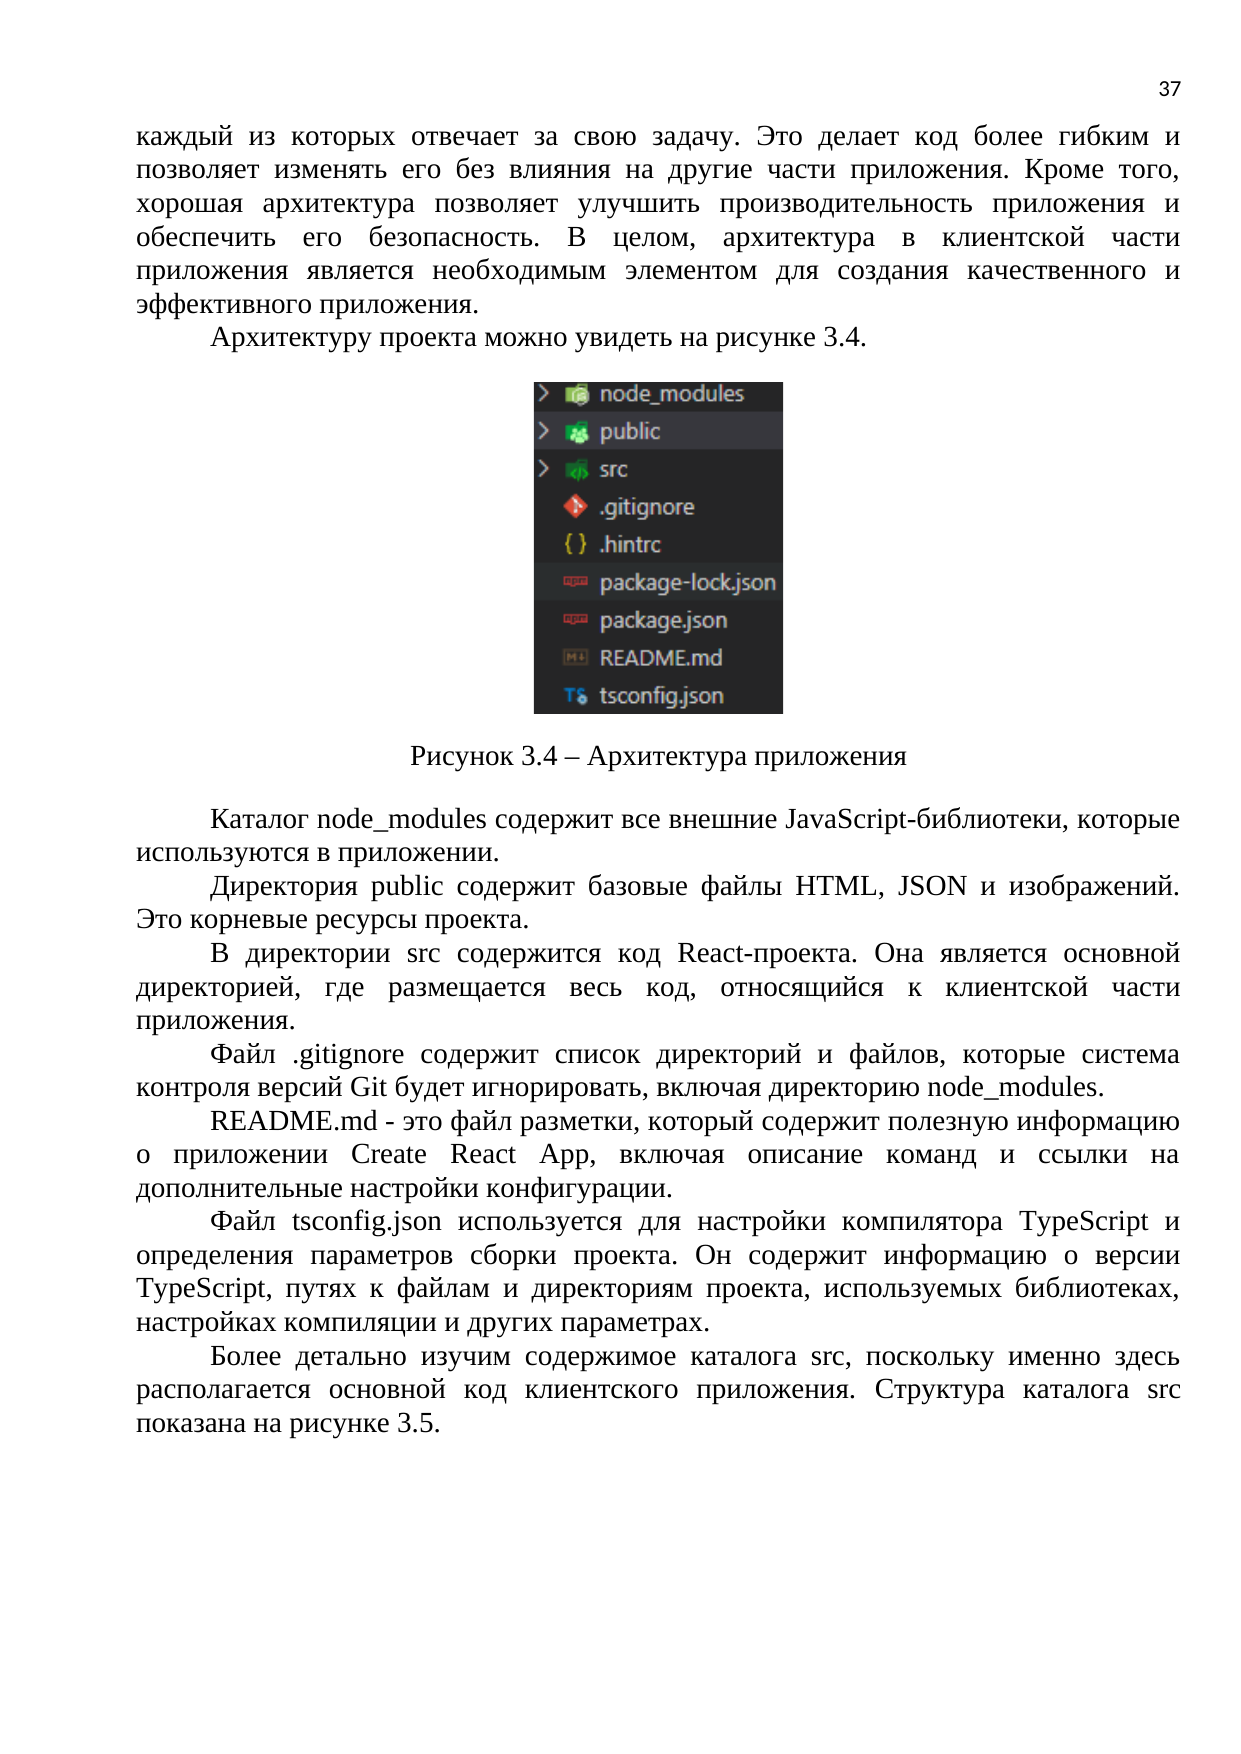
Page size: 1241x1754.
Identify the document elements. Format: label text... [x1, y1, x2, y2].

text Более детально изучим содержимое каталога src, поскольку именно здесь располагается основной код клиентского приложения. Структура каталога src показана на рисунке 3.5. [136, 1338, 1181, 1438]
text Файл .gitignore содержит список директорий и файлов, которые система контроля версий Git будет игнорировать, включая директорию node_modules. [136, 1036, 1181, 1103]
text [136, 118, 1181, 319]
text Каталог node_modules содержит все внешние JavaScript-библиотеки, которые используются в приложении. [136, 801, 1181, 868]
text Архитектуру проекта можно увидеть на рисунке 3.4. [136, 319, 1181, 353]
text README.md - это файл разметки, который содержит полезную информацию о приложении Create React App, включая описание команд и ссылки на дополнительные настройки конфигурации. [136, 1103, 1181, 1203]
text Рисунок 3.4 – Архитектура приложения [136, 738, 1181, 772]
text В директории src содержится код React-проекта. Она является основной директорией, где размещается весь код, относящийся к клиентской части приложения. [136, 935, 1181, 1036]
text Файл tsconfig.json используется для настройки компилятора TypeScript и определения параметров сборки проекта. Он содержит информацию о версии TypeScript, путях к файлам и директориям проекта, используемых библиотеках, настройках компиляции и других параметрах. [136, 1203, 1181, 1338]
picture [533, 382, 784, 714]
text Директория public содержит базовые файлы HTML, JSON и изображений. Это корневые ресурсы проекта. [136, 868, 1181, 935]
